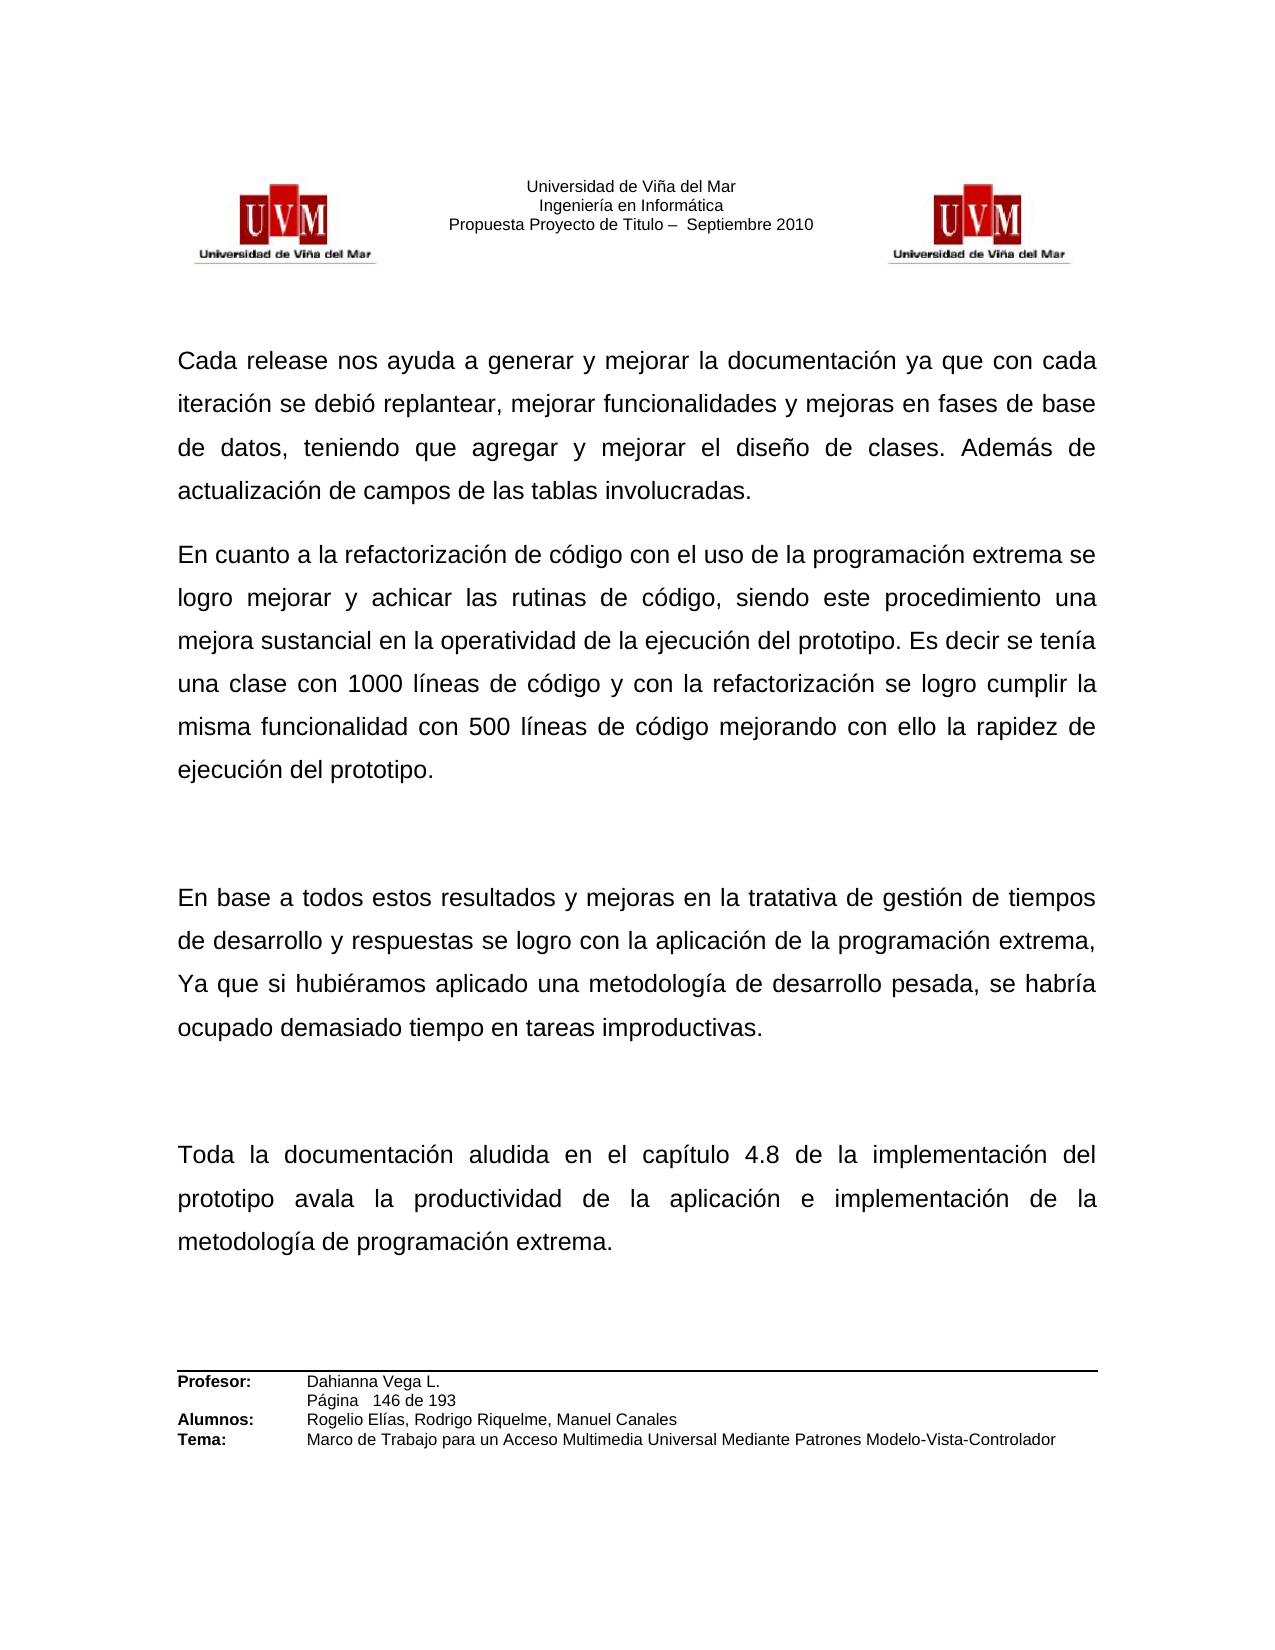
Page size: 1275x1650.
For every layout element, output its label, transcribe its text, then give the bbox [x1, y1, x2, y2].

picture [871, 176, 1084, 267]
text Toda la documentación aludida en el capítulo 4.8 de la implementación del prototipo avala la productividad de la aplicación e implementación de la metodología de programación extrema. [177, 1141, 1098, 1256]
text En cuanto a la refactorización de código con el uso de la programación extrema se logro mejorar y achicar las rutinas de código, siendo este procedimiento una mejora sustancial en la operatividad de la ejecución del prototipo. Es decir se tenía una clase con 1000 líneas de código y con la refactorización se logro cumplir la misma funcionalidad con 500 líneas de código mejorando con ello la rapidez de ejecución del prototipo. [177, 540, 1098, 784]
text Cada release nos ayuda a generar y mejorar la documentación ya que con cada iteración se debió replantear, mejorar funcionalidades y mejoras en fases de base de datos, teniendo que agregar y mejorar el diseño de clases. Además de actualización de campos de las tablas involucradas. [177, 346, 1098, 504]
text En base a todos estos resultados y mejoras en la tratativa de gestión de tiempos de desarrollo y respuestas se logro con la aplicación de la programación extrema, Ya que si hubiéramos aplicado una metodología de desarrollo pesada, se habría ocupado demasiado tiempo en tareas improductivas. [177, 883, 1098, 1041]
picture [177, 176, 390, 267]
